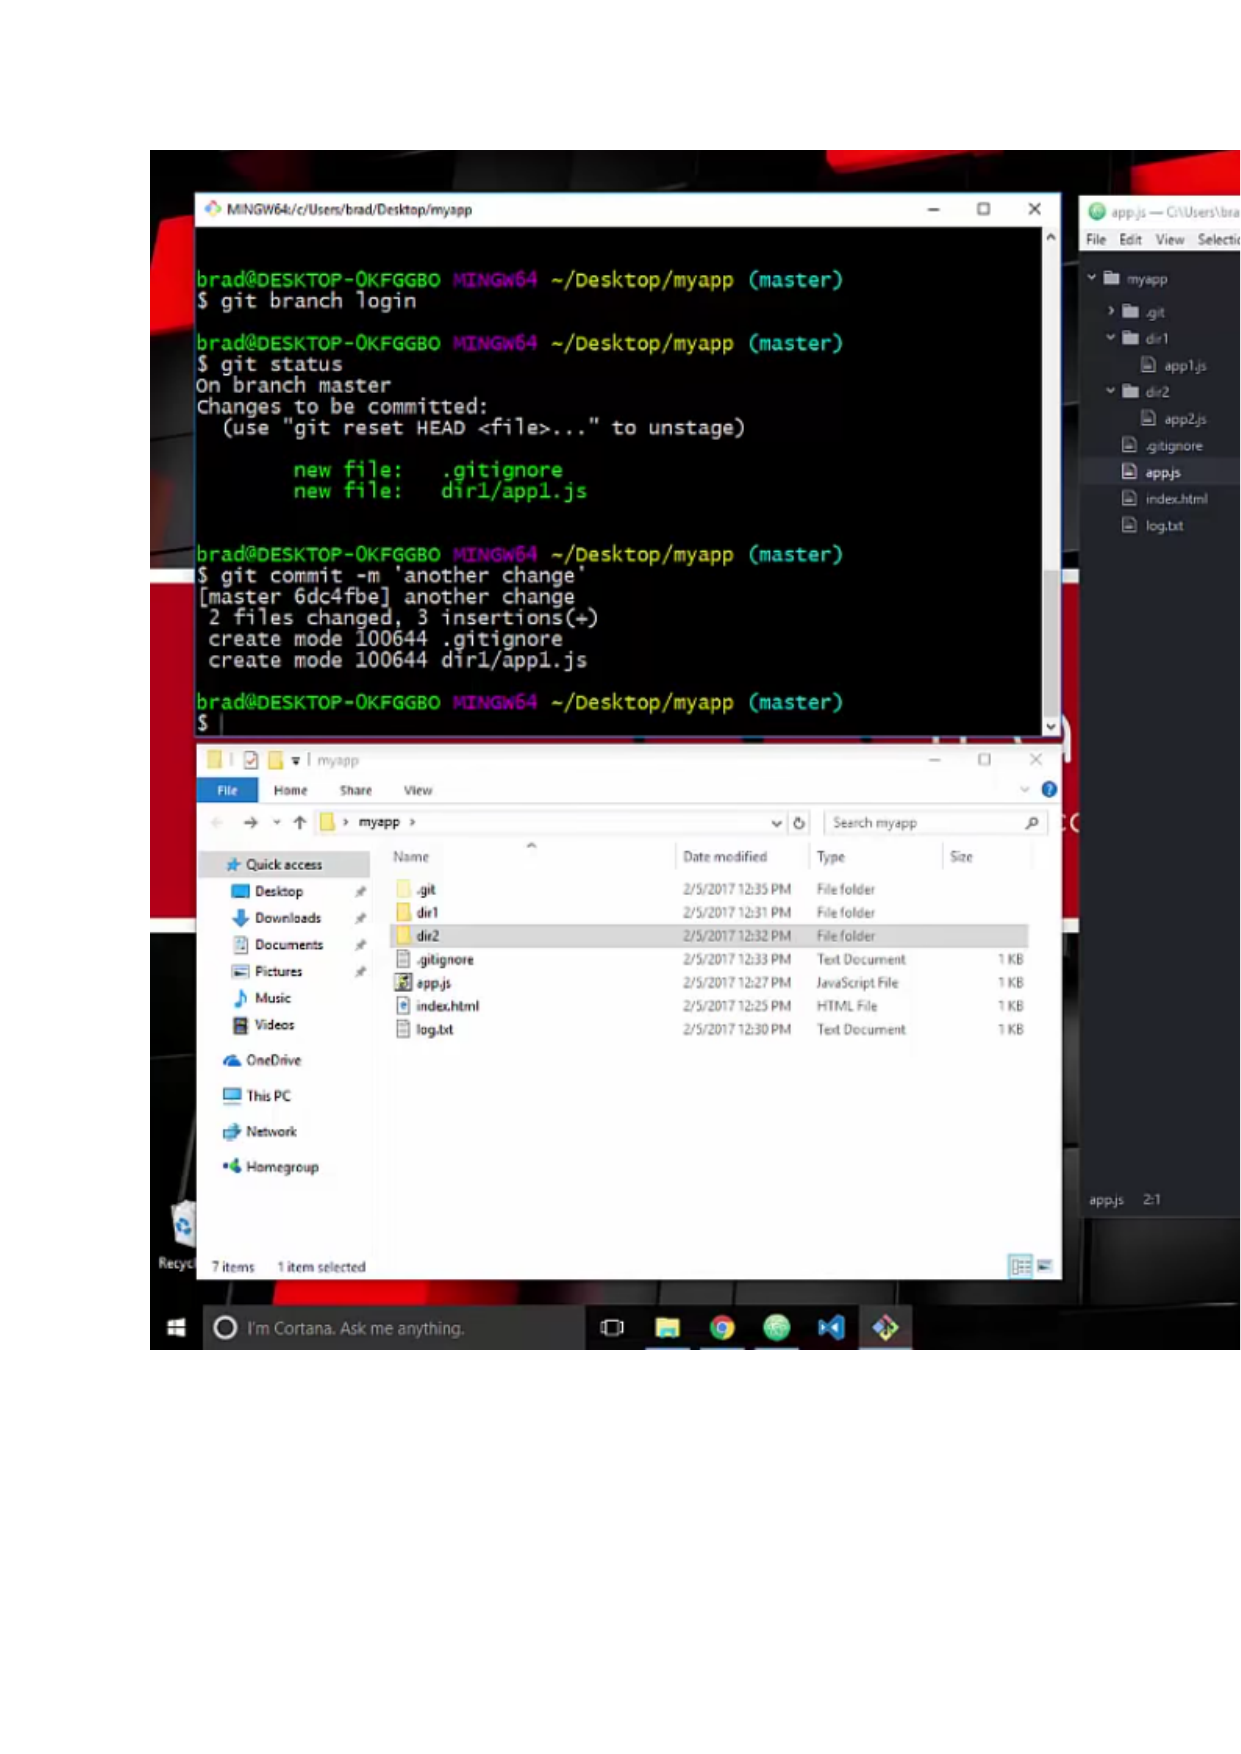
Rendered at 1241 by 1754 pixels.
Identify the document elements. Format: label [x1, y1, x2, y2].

picture [150, 150, 1241, 1350]
